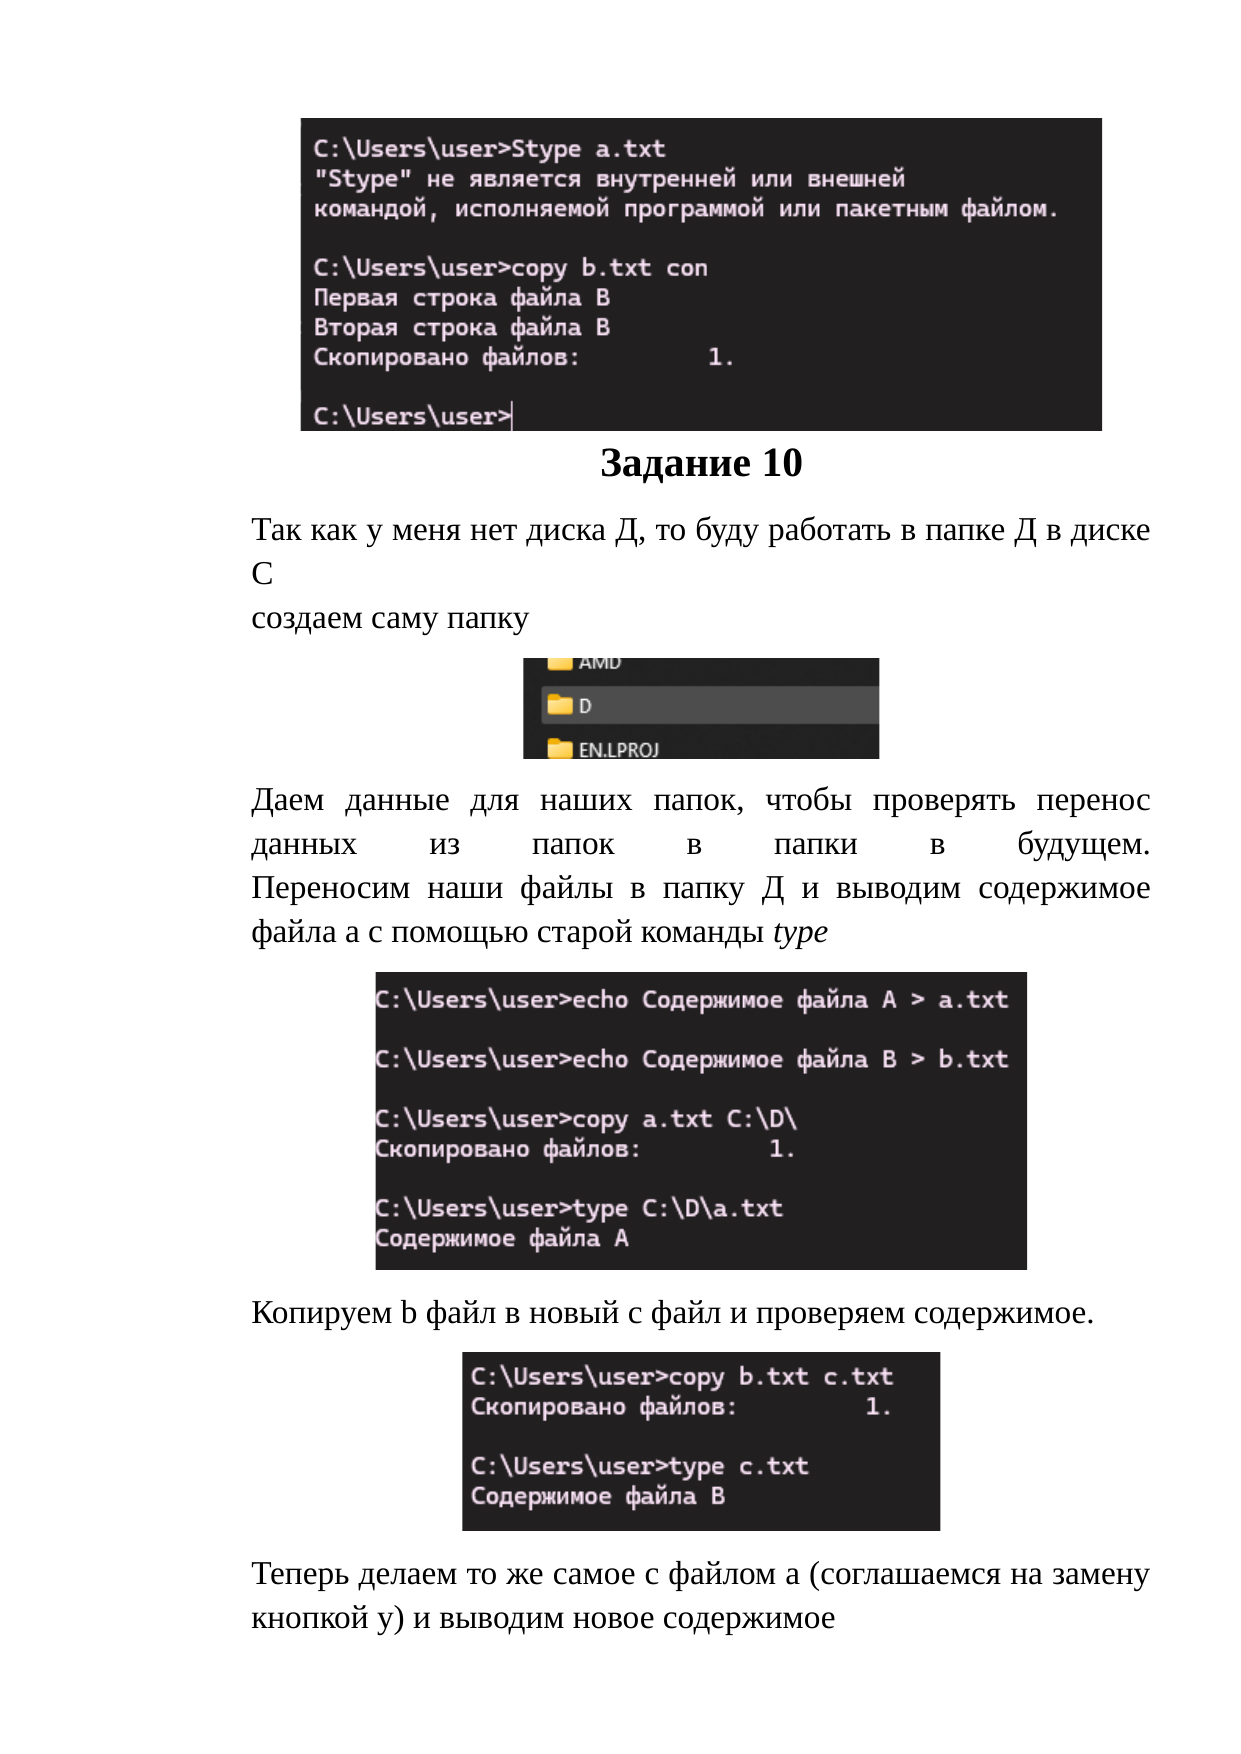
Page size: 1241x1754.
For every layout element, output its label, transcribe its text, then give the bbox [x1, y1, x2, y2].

text Копируем b файл в новый с файл и проверяем содержимое. [251, 1292, 1152, 1330]
text Даем данные для наших папок, чтобы проверять перенос данных из папок в папки в будущем. Переносим наши файлы в папку Д и выводим содержимое файла а с помощью старой команды type [251, 779, 1152, 950]
text Теперь делаем то же самое с файлом а (соглашаемся на замену кнопкой у) и выводим новое содержимое [251, 1553, 1152, 1636]
picture [300, 118, 1103, 431]
picture [523, 658, 880, 759]
picture [375, 972, 1028, 1270]
picture [462, 1352, 941, 1531]
text Так как у меня нет диска Д, то буду работать в папке Д в диске С создаем саму папку [251, 509, 1152, 636]
